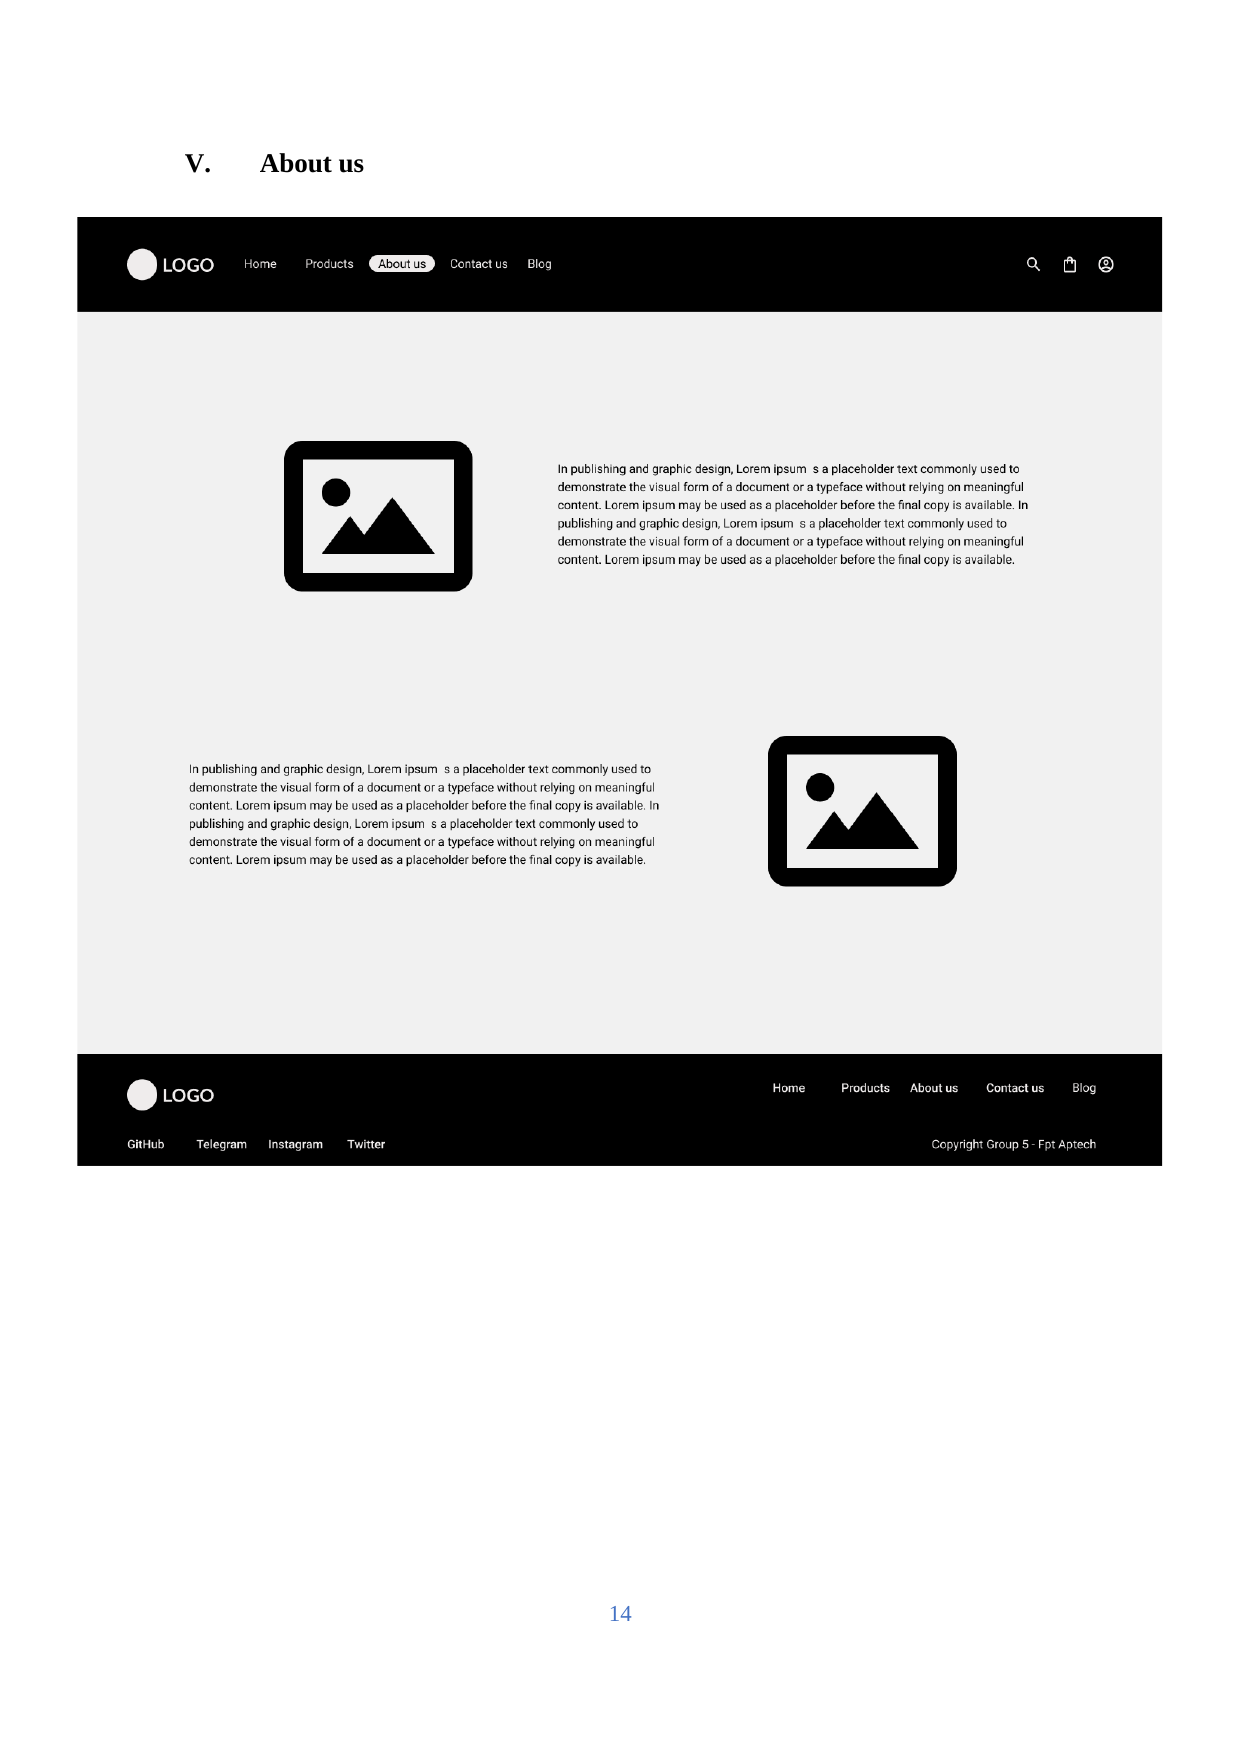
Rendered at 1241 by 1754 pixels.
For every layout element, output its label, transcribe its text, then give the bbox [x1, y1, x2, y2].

picture [77, 217, 1163, 1166]
list About us [184, 147, 1093, 178]
